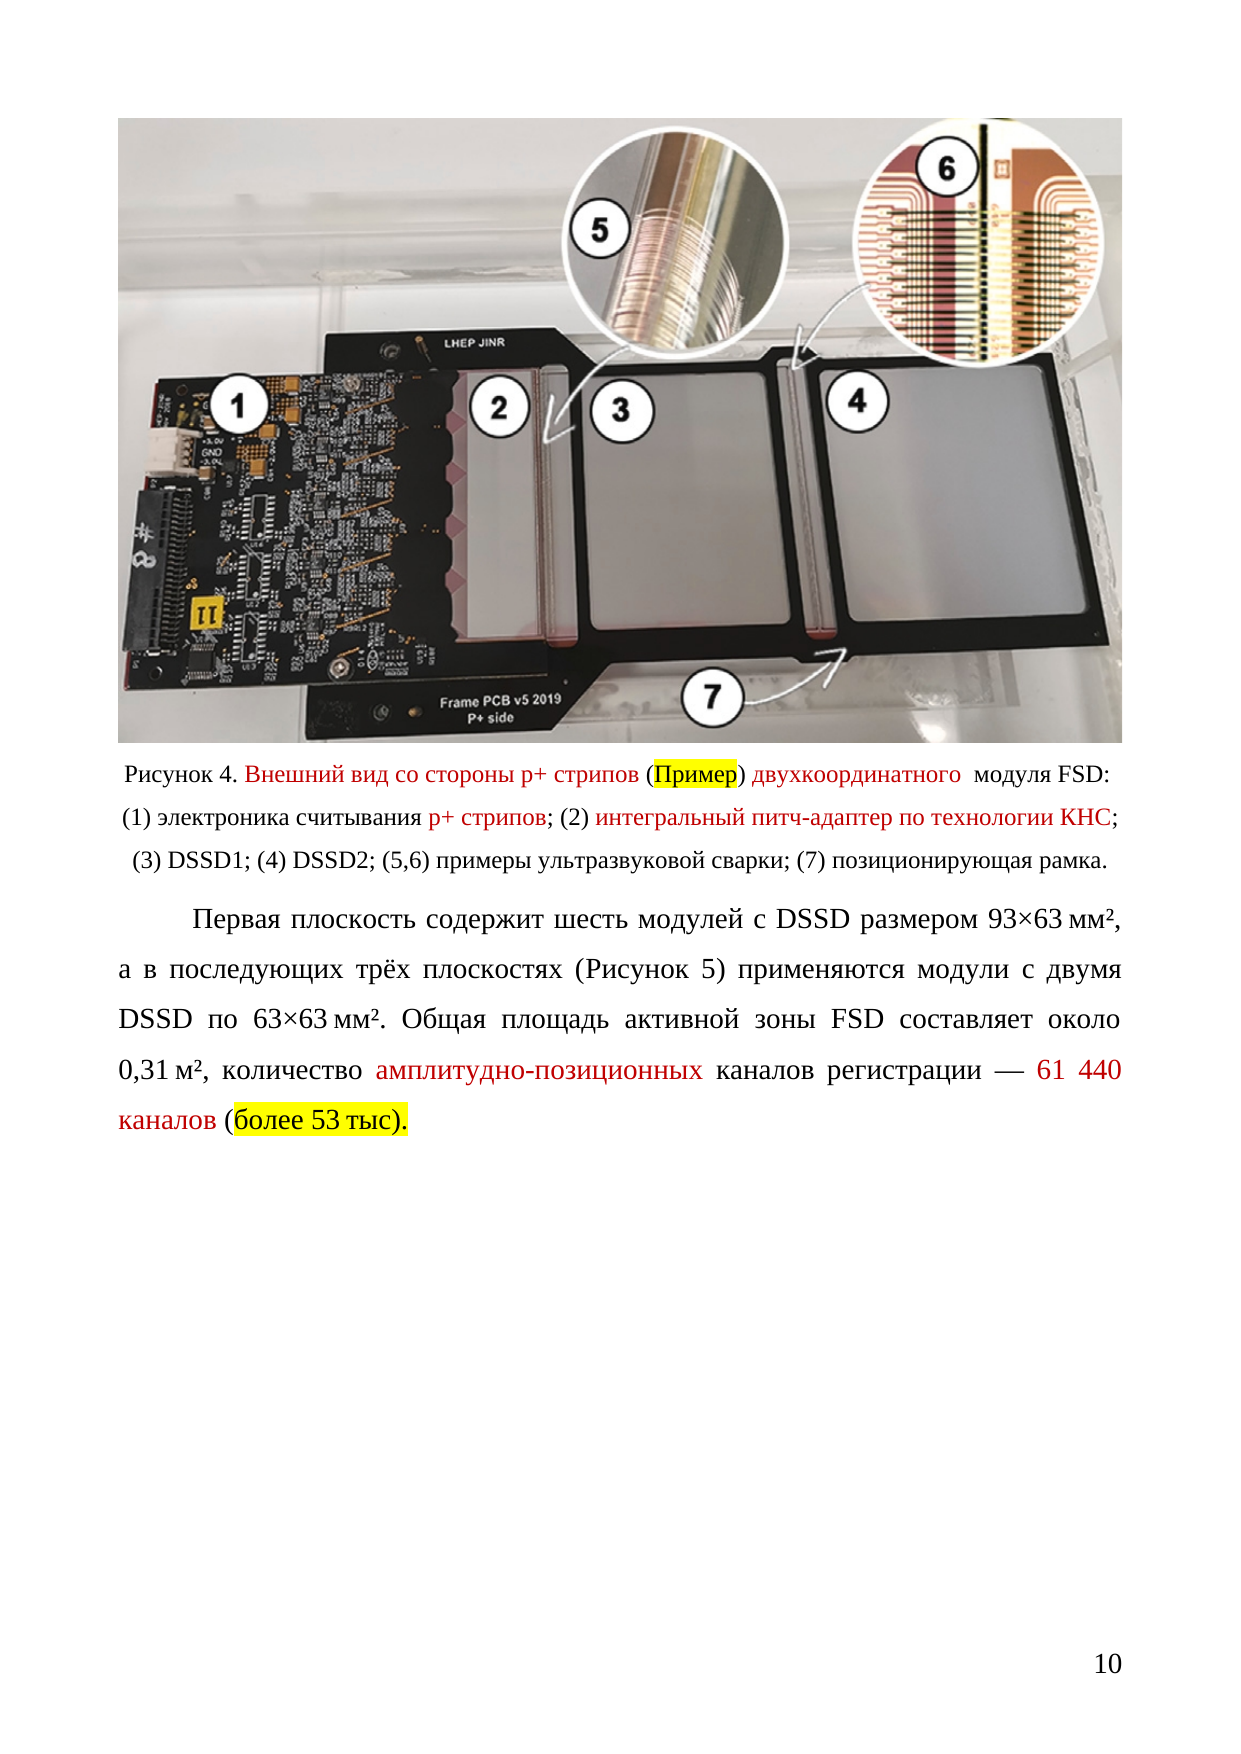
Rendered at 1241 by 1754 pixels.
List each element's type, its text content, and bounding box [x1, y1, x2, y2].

picture [118, 118, 1123, 743]
text Первая плоскость содержит шесть модулей с DSSD размером 93×63 мм², а в последующих трёх плоскостях (Рисунок 5) применяются модули с двумя DSSD по 63×63 мм². Общая площадь активной зоны FSD составляет около 0,31 м², количество амплитудно-позиционных каналов регистрации — 61 440 каналов (более 53 тыс). [118, 901, 1122, 1136]
